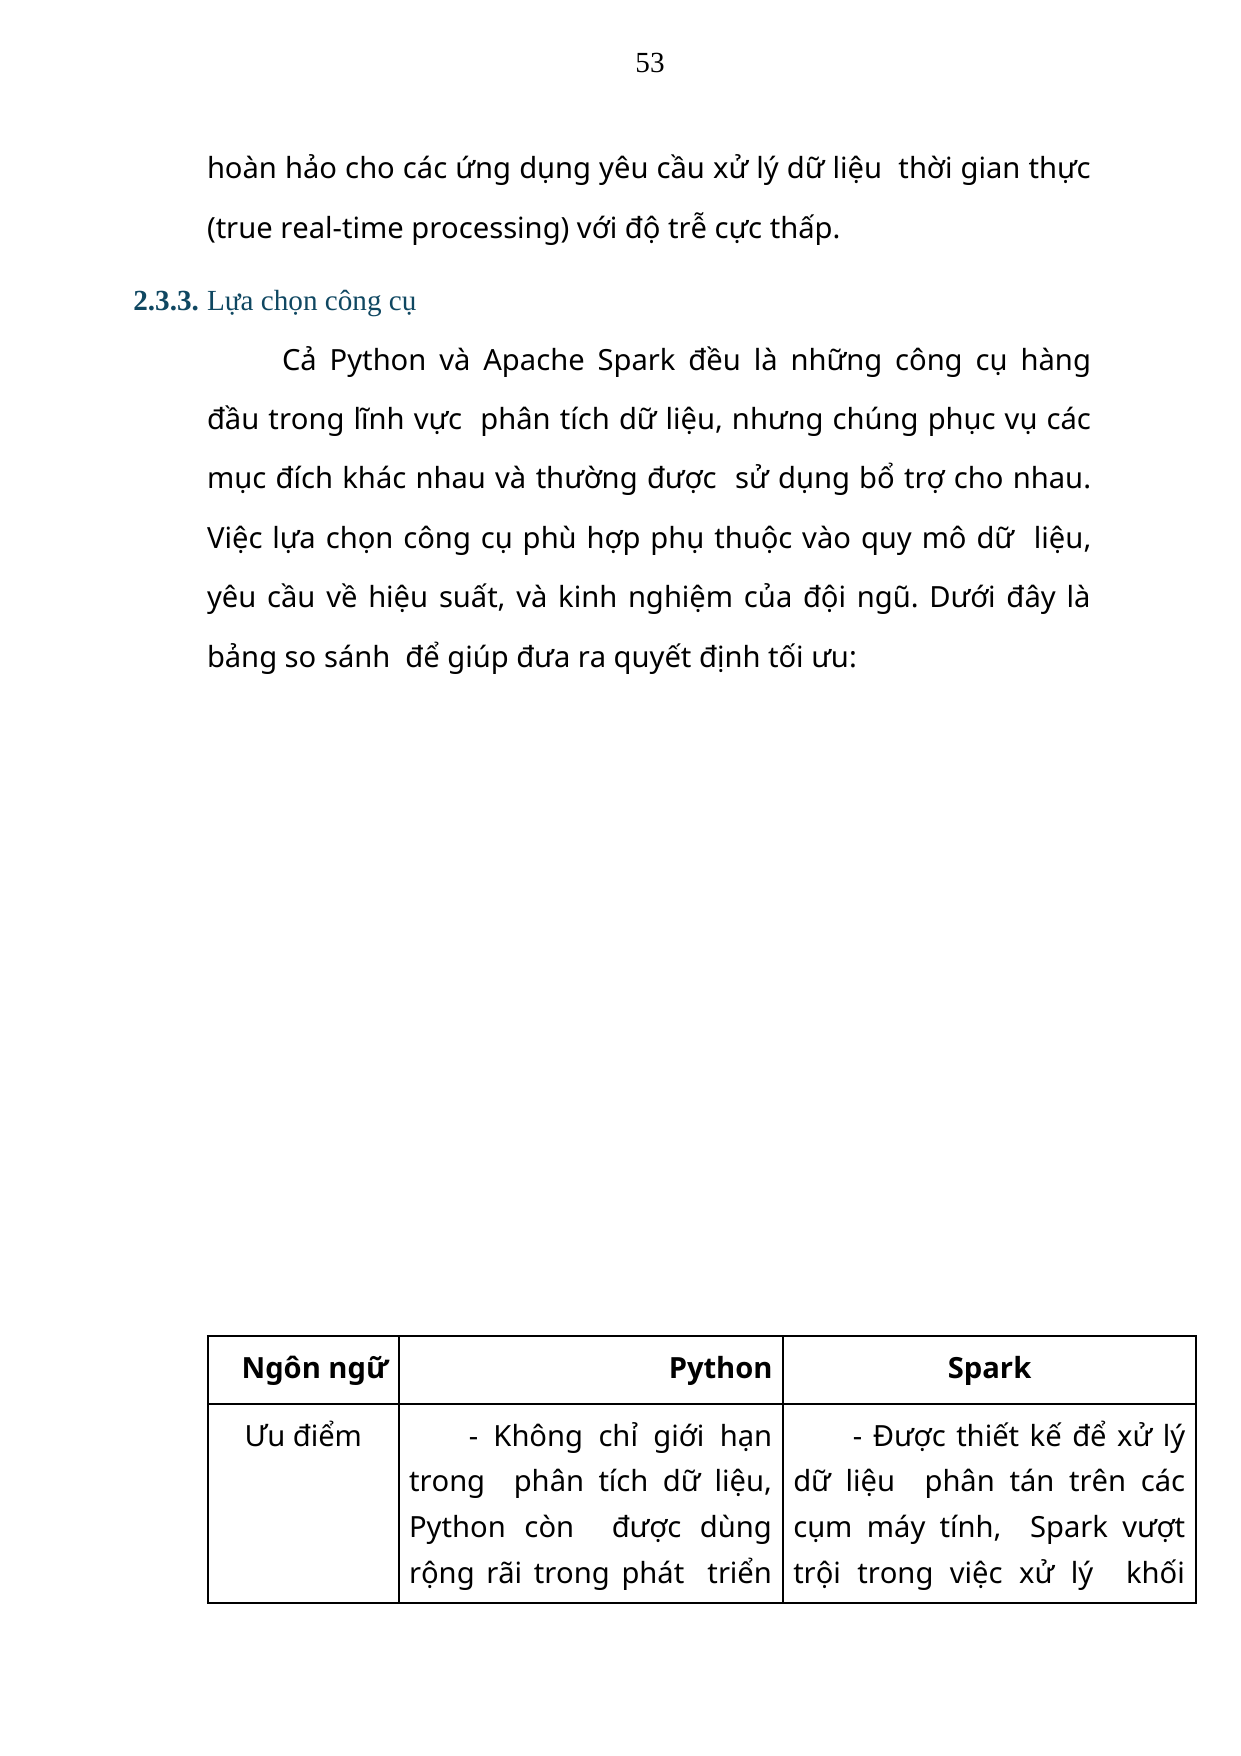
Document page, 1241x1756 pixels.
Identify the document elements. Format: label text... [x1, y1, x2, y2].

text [207, 148, 1092, 247]
subtitle Lựa chọn công cụ [133, 283, 1092, 317]
table_header Ngôn ngữ [209, 1337, 398, 1403]
table_cell Ưu điểm [209, 1405, 398, 1602]
table_header Spark [784, 1337, 1195, 1403]
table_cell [784, 1405, 1195, 1602]
text Cả Python và Apache Spark đều là những công cụ hàng đầu trong lĩnh vực phân tích dữ liệu, nhưng chúng phục vụ các mục đích khác nhau và thường được sử dụng bổ trợ cho nhau. Việc lựa chọn công cụ phù hợp phụ thuộc vào quy mô dữ liệu, yêu cầu về hiệu suất, và kinh nghiệm của đội ngũ. Dưới đây là bảng so sánh để giúp đưa ra quyết định tối ưu: [207, 339, 1092, 676]
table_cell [400, 1405, 782, 1602]
table_header Python [400, 1337, 782, 1403]
